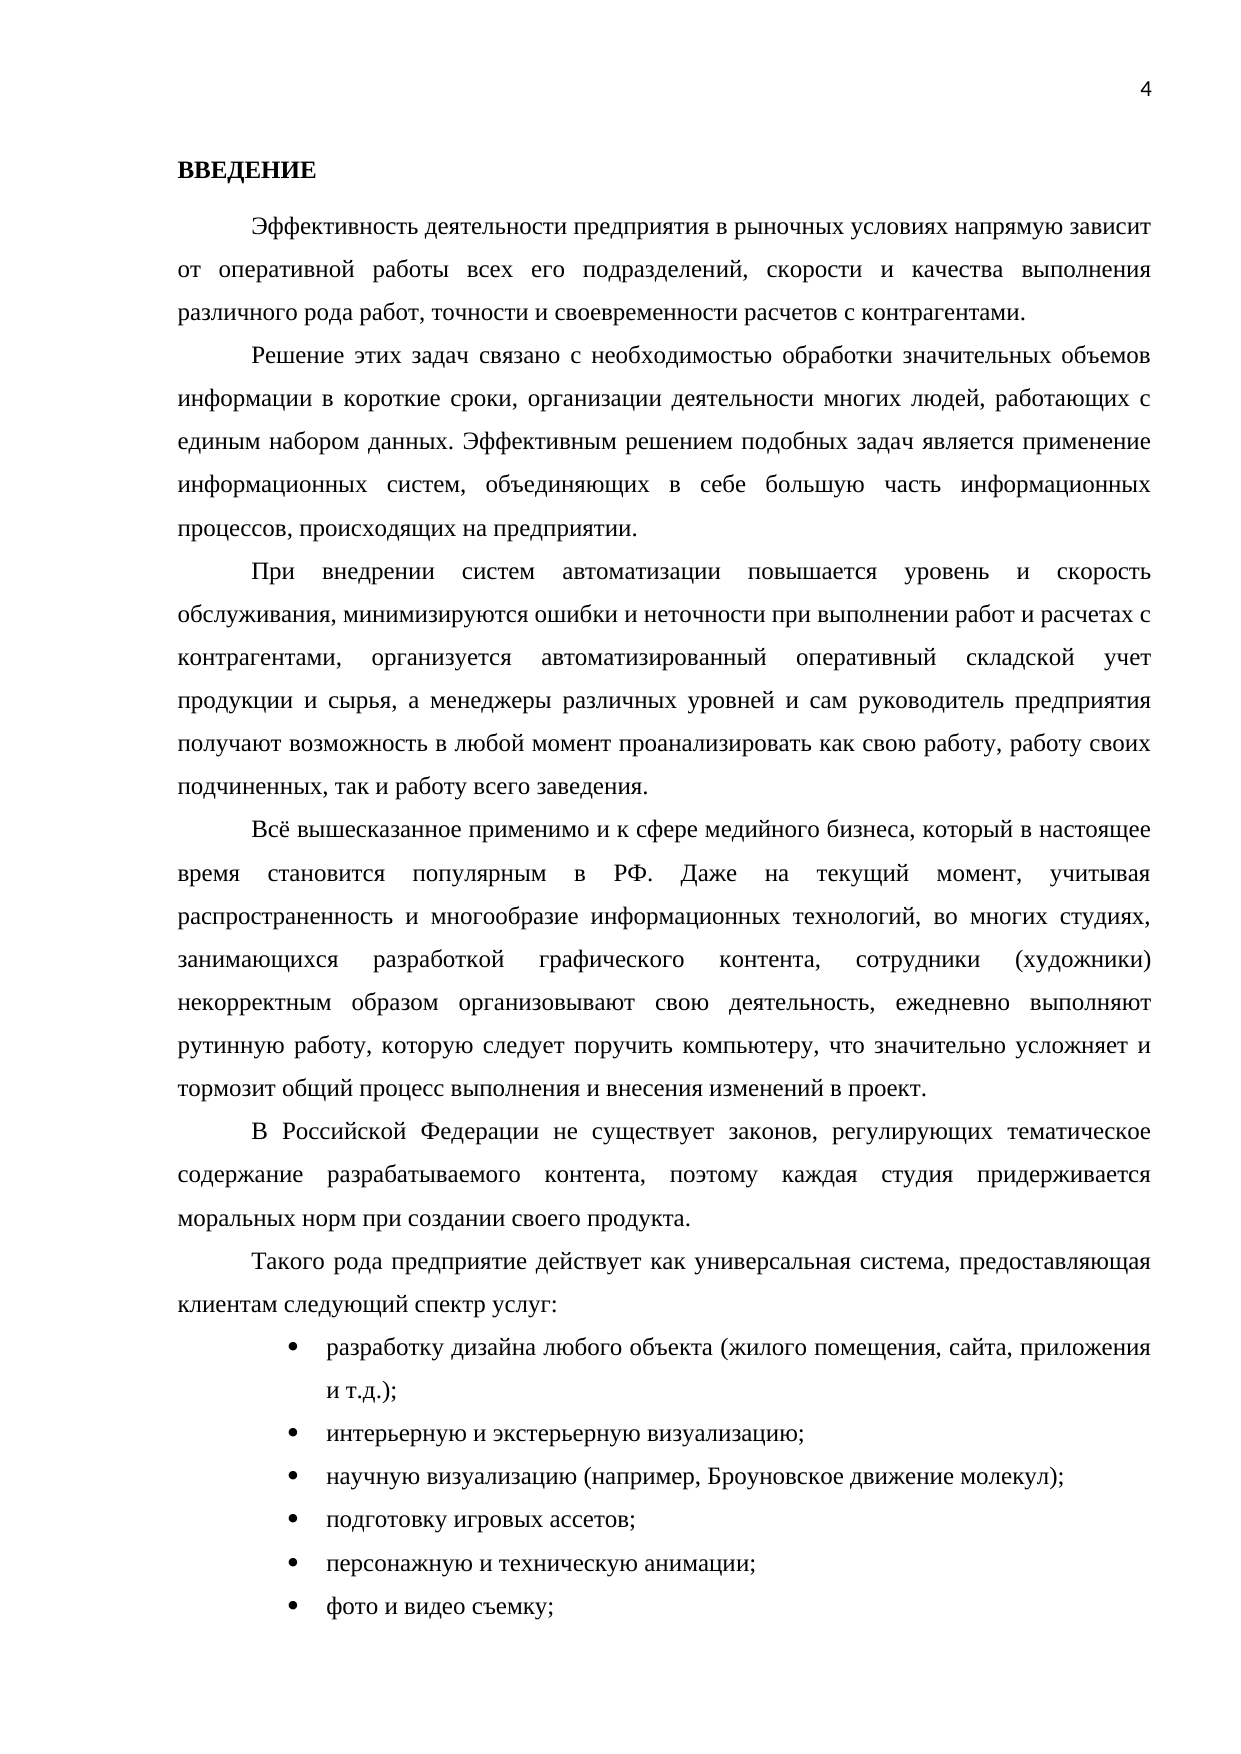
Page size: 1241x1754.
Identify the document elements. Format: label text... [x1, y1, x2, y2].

text ВВЕДЕНИЕ [177, 155, 1152, 183]
list подготовку игровых ассетов; [288, 1504, 1152, 1533]
list персонажную и техническую анимации; [288, 1548, 1152, 1576]
list фото и видео съемку; [288, 1591, 1152, 1619]
text При внедрении систем автоматизации повышается уровень и скорость обслуживания, минимизируются ошибки и неточности при выполнении работ и расчетах с контрагентами, организуется автоматизированный оперативный складской учет продукции и сырья, а менеджеры различных уровней и сам руководитель предприятия получают возможность в любой момент проанализировать как свою работу, работу своих подчиненных, так и работу всего заведения. [177, 556, 1152, 800]
text Всё вышесказанное применимо и к сфере медийного бизнеса, который в настоящее время становится популярным в РФ. Даже на текущий момент, учитывая распространенность и многообразие информационных технологий, во многих студиях, занимающихся разработкой графического контента, сотрудники (художники) некорректным образом организовывают свою деятельность, ежедневно выполняют рутинную работу, которую следует поручить компьютеру, что значительно усложняет и тормозит общий процесс выполнения и внесения изменений в проект. [177, 814, 1152, 1102]
list разработку дизайна любого объекта (жилого помещения, сайта, приложения и т.д.); [288, 1332, 1152, 1404]
text В Российской Федерации не существует законов, регулирующих тематическое содержание разрабатываемого контента, поэтому каждая студия придерживается моральных норм при создании своего продукта. [177, 1116, 1152, 1231]
text Такого рода предприятие действует как универсальная система, предоставляющая клиентам следующий спектр услуг: [177, 1246, 1152, 1318]
list интерьерную и экстерьерную визуализацию; [288, 1418, 1152, 1447]
text Решение этих задач связано с необходимостью обработки значительных объемов информации в короткие сроки, организации деятельности многих людей, работающих с единым набором данных. Эффективным решением подобных задач является применение информационных систем, объединяющих в себе большую часть информационных процессов, происходящих на предприятии. [177, 340, 1152, 541]
text Эффективность деятельности предприятия в рыночных условиях напрямую зависит от оперативной работы всех его подразделений, скорости и качества выполнения различного рода работ, точности и своевременности расчетов с контрагентами. [177, 211, 1152, 326]
list научную визуализацию (например, Броуновское движение молекул); [288, 1461, 1152, 1490]
